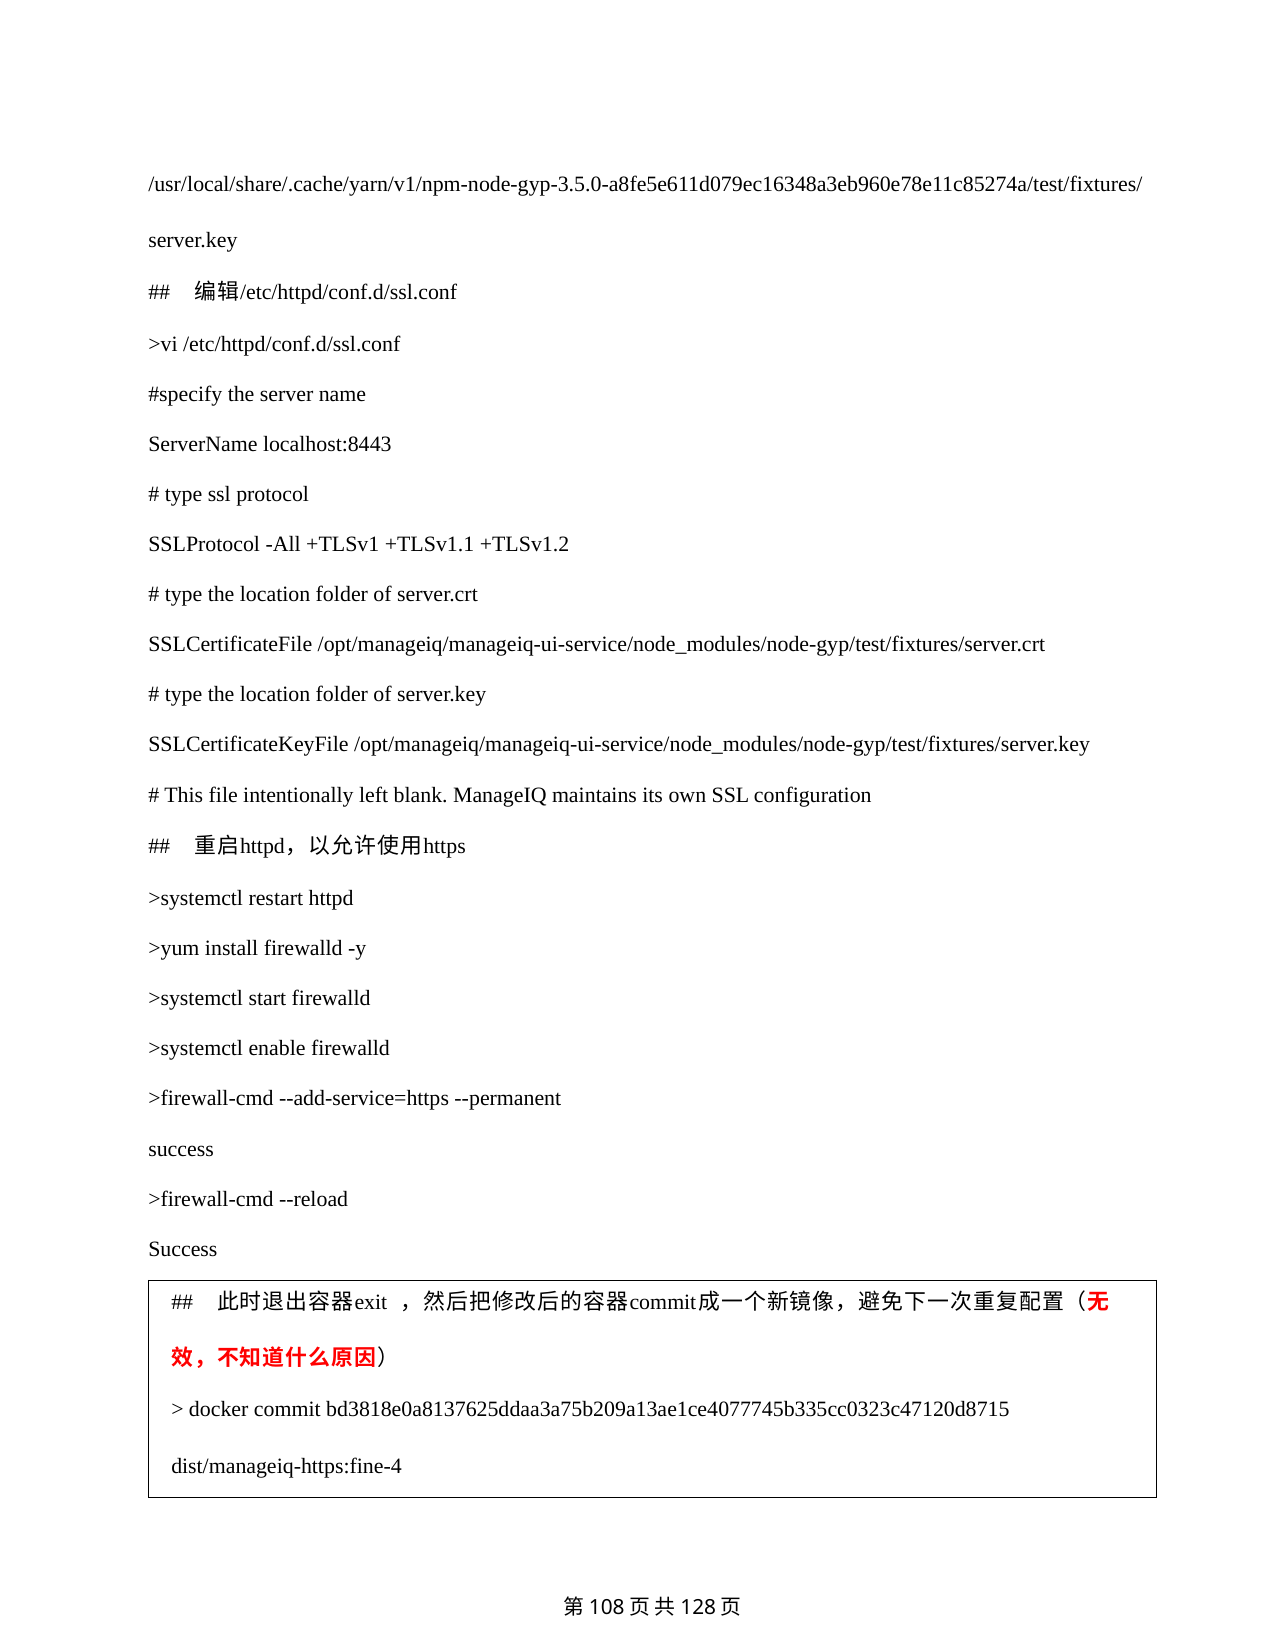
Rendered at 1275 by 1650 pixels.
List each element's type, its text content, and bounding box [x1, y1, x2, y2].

text >firewall-cmd --reload [148, 1179, 1156, 1217]
text >vi /etc/httpd/conf.d/ssl.conf [148, 324, 1156, 362]
text ServerName localhost:8443 [148, 425, 1156, 462]
text >yum install firewalld -y [148, 929, 1156, 966]
text # type the location folder of server.key [148, 675, 1156, 713]
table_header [149, 1281, 1156, 1497]
text >systemctl start firewalld [148, 979, 1156, 1017]
text ## 重启httpd，以允许使用https [148, 826, 1156, 863]
text #specify the server name [148, 374, 1156, 412]
text # This file intentionally left blank. ManageIQ maintains its own SSL configuration [148, 775, 1156, 813]
text # type the location folder of server.crt [148, 575, 1156, 612]
text Success [148, 1229, 1156, 1267]
text >firewall-cmd --add-service=https --permanent [148, 1079, 1156, 1117]
text SSLCertificateKeyFile /opt/manageiq/manageiq-ui-service/node_modules/node-gyp/test/fixtures/server.key [148, 725, 1156, 763]
text SSLProtocol -All +TLSv1 +TLSv1.1 +TLSv1.2 [148, 525, 1156, 562]
text # type ssl protocol [148, 475, 1156, 512]
text /usr/local/share/.cache/yarn/v1/npm-node-gyp-3.5.0-a8fe5e611d079ec16348a3eb960e78e11c85274a/test/fixtures/server.key [148, 165, 1156, 258]
text ## 编辑/etc/httpd/conf.d/ssl.conf [148, 271, 1156, 309]
text success [148, 1129, 1156, 1167]
text >systemctl restart httpd [148, 879, 1156, 916]
text SSLCertificateFile /opt/manageiq/manageiq-ui-service/node_modules/node-gyp/test/fixtures/server.crt [148, 625, 1156, 663]
text >systemctl enable firewalld [148, 1029, 1156, 1067]
